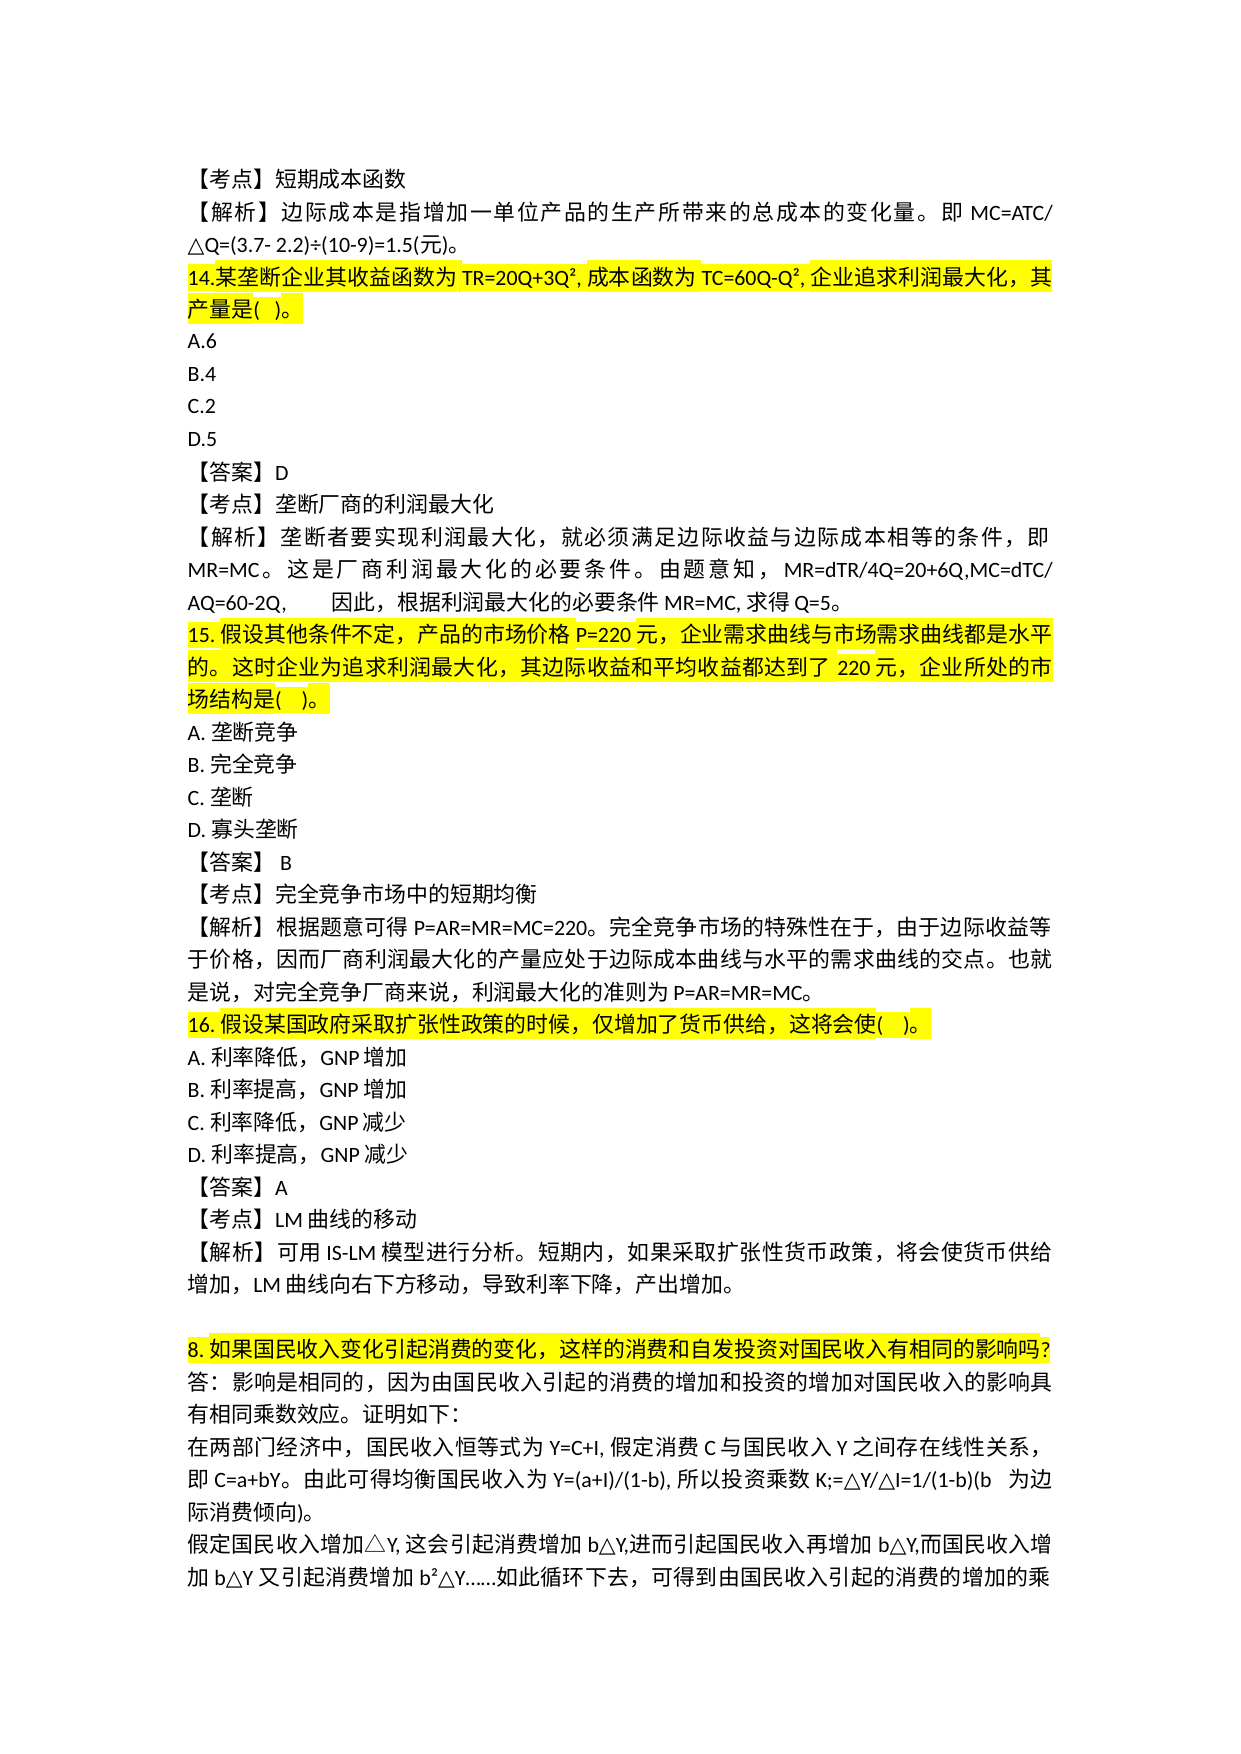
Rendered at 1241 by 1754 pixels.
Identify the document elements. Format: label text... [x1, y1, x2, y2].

text 【考点】短期成本函数 [187, 162, 1053, 194]
text D.5 [187, 422, 1053, 454]
text 8. 如果国民收入变化引起消费的变化，这样的消费和自发投资对国民收入有相同的影响吗? [187, 1332, 1053, 1364]
text D. 利率提高，GNP减少 [187, 1137, 1053, 1169]
text 16. 假设某国政府采取扩张性政策的时候，仅增加了货币供给，这将会使( )。 [187, 1007, 1053, 1039]
text 【解析】根据题意可得P=AR=MR=MC=220。完全竞争市场的特殊性在于，由于边际收益等于价格，因而厂商利润最大化的产量应处于边际成本曲线与水平的需求曲线的交点。也就是说，对完全竞争厂商来说，利润最大化的准则为P=AR=MR=MC。 [187, 909, 1053, 1007]
text 15. 假设其他条件不定，产品的市场价格P=220 元，企业需求曲线与市场需求曲线都是水平的。这时企业为追求利润最大化，其边际收益和平均收益都达到了220元，企业所处的市场结构是( )。 [187, 617, 1053, 714]
text 【答案】A [187, 1169, 1053, 1202]
text B.4 [187, 357, 1053, 389]
text 答：影响是相同的，因为由国民收入引起的消费的增加和投资的增加对国民收入的影响具有相同乘数效应。证明如下： [187, 1364, 1053, 1429]
text 【考点】垄断厂商的利润最大化 [187, 487, 1053, 519]
text C.2 [187, 389, 1053, 422]
text 【考点】完全竞争市场中的短期均衡 [187, 877, 1053, 909]
text 【答案】D [187, 454, 1053, 487]
text 【答案】 B [187, 844, 1053, 877]
text B. 利率提高，GNP增加 [187, 1072, 1053, 1104]
text B. 完全竞争 [187, 747, 1053, 779]
text C. 垄断 [187, 779, 1053, 812]
text A.6 [187, 324, 1053, 357]
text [187, 1527, 1053, 1592]
text A. 垄断竞争 [187, 714, 1053, 747]
text 【解析】可用IS-LM模型进行分析。短期内，如果采取扩张性货币政策，将会使货币供给增加，LM曲线向右下方移动，导致利率下降，产出增加。 [187, 1234, 1053, 1299]
text 【解析】垄断者要实现利润最大化，就必须满足边际收益与边际成本相等的条件，即MR=MC。这是厂商利润最大化的必要条件。由题意知，MR=dTR/4Q=20+6Q,MC=dTC/AQ=60-2Q, 因此，根据利润最大化的必要条件MR=MC, 求得Q=5。 [187, 519, 1053, 617]
text D. 寡头垄断 [187, 812, 1053, 844]
text 【考点】LM曲线的移动 [187, 1202, 1053, 1234]
text A. 利率降低，GNP增加 [187, 1039, 1053, 1072]
text C. 利率降低，GNP减少 [187, 1104, 1053, 1137]
text 【解析】边际成本是指增加一单位产品的生产所带来的总成本的变化量。即MC=ATC/△Q=(3.7- 2.2)÷(10-9)=1.5(元)。 [187, 194, 1053, 259]
text 在两部门经济中，国民收入恒等式为Y=C+I, 假定消费C与国民收入Y之间存在线性关系，即C=a+bY。由此可得均衡国民收入为Y=(a+I)/(1-b), 所以投资乘数K;=△Y/△I=1/(1-b)(b 为边际消费倾向)。 [187, 1429, 1053, 1527]
text 14.某垄断企业其收益函数为TR=20Q+3Q², 成本函数为TC=60Q-Q², 企业追求利润最大化，其产量是( )。 [187, 259, 1053, 324]
